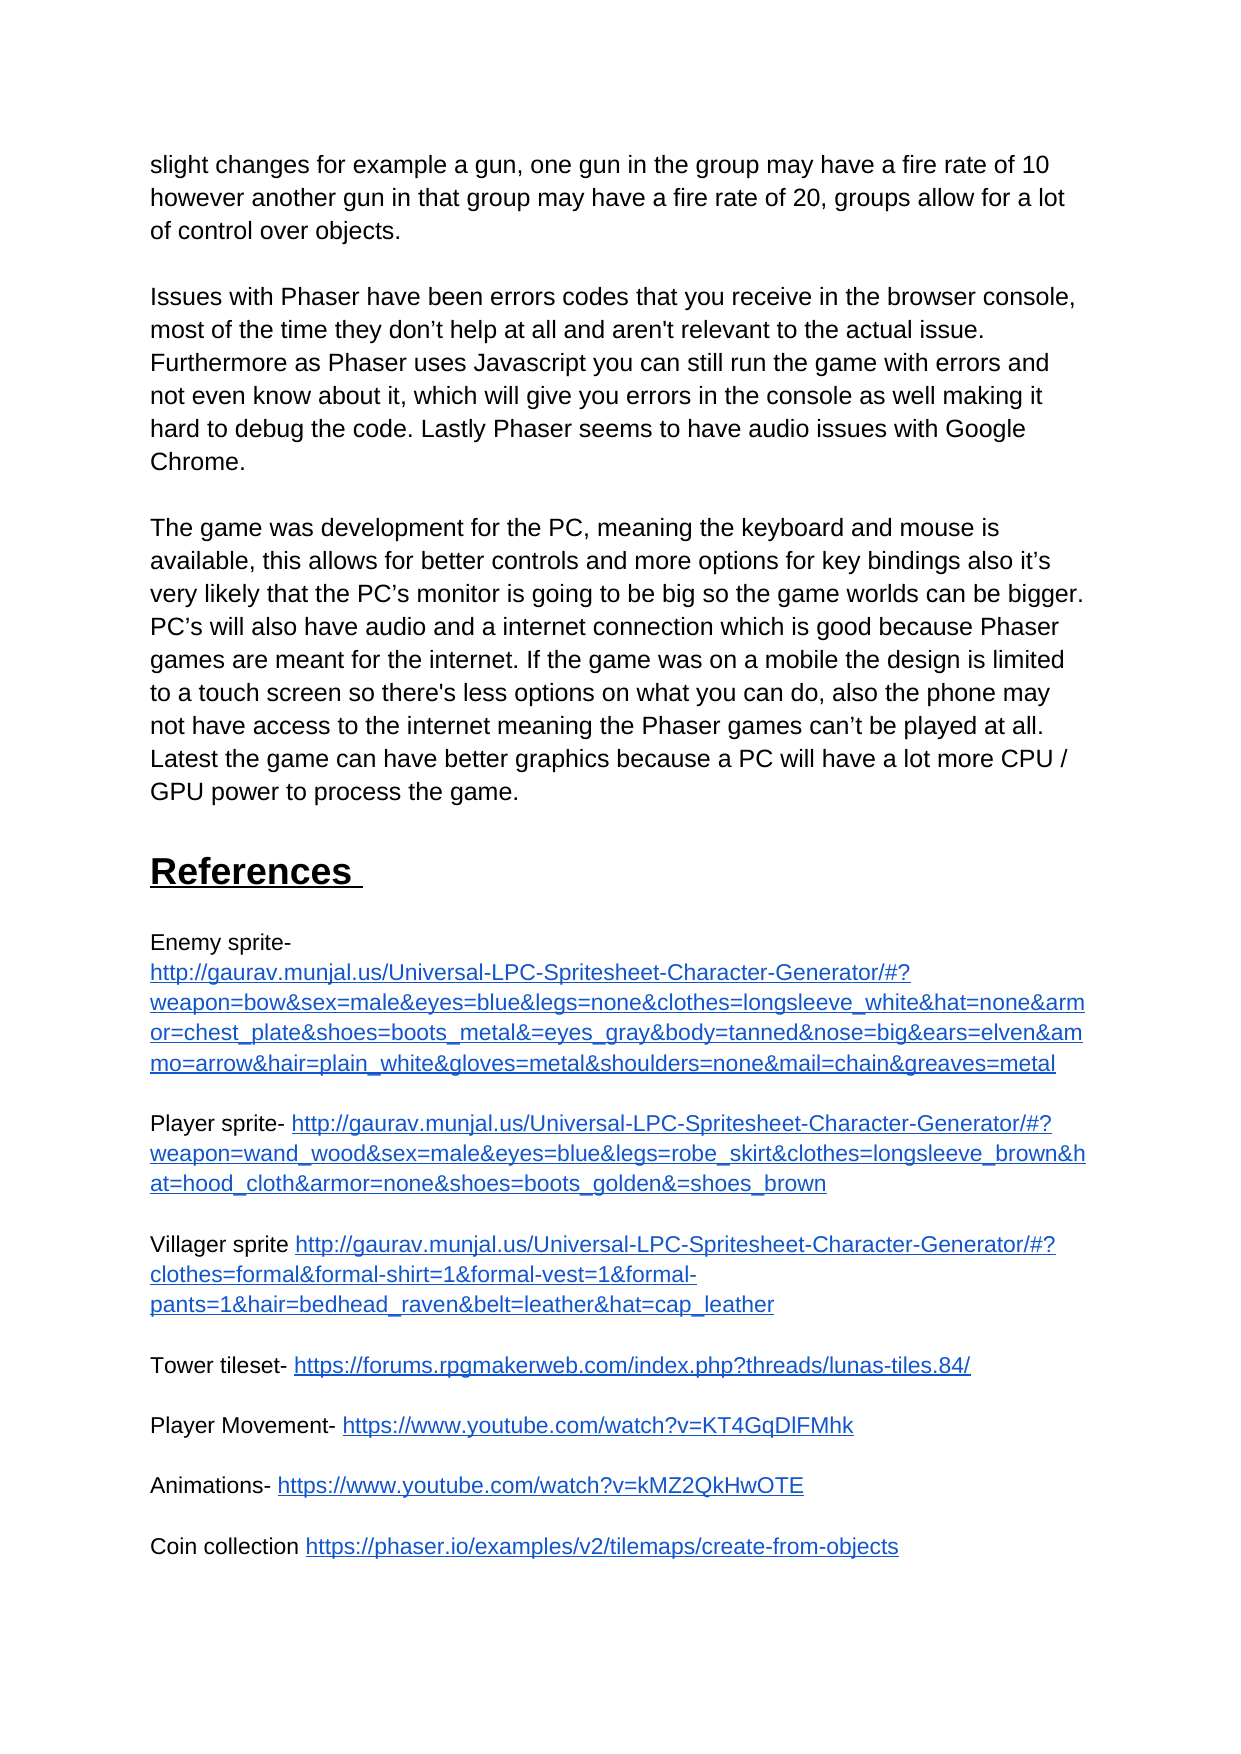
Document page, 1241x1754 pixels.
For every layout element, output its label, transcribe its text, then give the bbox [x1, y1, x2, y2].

text References [150, 849, 1090, 892]
text Villager sprite http://gaurav.munjal.us/Universal-LPC-Spritesheet-Character-Generator/#?clothes=formal&formal-shirt=1&formal-vest=1&formal-pants=1&hair=bedhead_raven&belt=leather&hat=cap_leather [150, 1231, 1090, 1318]
text Issues with Phaser have been errors codes that you receive in the browser console, most of the time they don’t help at all and aren't relevant to the actual issue. Furthermore as Phaser uses Javascript you can still run the game with errors and not even know about it, which will give you errors in the console as well making it hard to debug the code. Lastly Phaser seems to have audio issues with Google Chrome. [150, 282, 1090, 476]
text http://gaurav.munjal.us/Universal-LPC-Spritesheet-Character-Generator/#?weapon=bow&sex=male&eyes=blue&legs=none&clothes=longsleeve_white&hat=none&armor=chest_plate&shoes=boots_metal&=eyes_gray&body=tanned&nose=big&ears=elven&ammo=arrow&hair=plain_white&gloves=metal&shoulders=none&mail=chain&greaves=metal [150, 959, 1090, 1076]
text Player sprite- http://gaurav.munjal.us/Universal-LPC-Spritesheet-Character-Generator/#?weapon=wand_wood&sex=male&eyes=blue&legs=robe_skirt&clothes=longsleeve_brown&hat=hood_cloth&armor=none&shoes=boots_golden&=shoes_brown [150, 1110, 1090, 1197]
text Enemy sprite- [150, 929, 1090, 955]
text Coin collection https://phaser.io/examples/v2/tilemaps/create-from-objects [150, 1533, 1090, 1559]
text The game was development for the PC, meaning the keyboard and mouse is available, this allows for better controls and more options for key bindings also it’s very likely that the PC’s monitor is going to be big so the game worlds can be bigger. PC’s will also have audio and a internet connection which is good because Phaser games are meant for the internet. If the game was on a mobile the design is limited to a touch screen so there's less options on what you can do, also the phone may not have access to the internet meaning the Phaser games can’t be played at all. Latest the game can have better graphics because a PC will have a lot more CPU / GPU power to process the game. [150, 513, 1090, 806]
text Tower tileset- https://forums.rpgmakerweb.com/index.php?threads/lunas-tiles.84/ [150, 1352, 1090, 1378]
text Player Movement- https://www.youtube.com/watch?v=KT4GqDlFMhk [150, 1412, 1090, 1438]
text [150, 150, 1090, 245]
text Animations- https://www.youtube.com/watch?v=kMZ2QkHwOTE [150, 1472, 1090, 1499]
